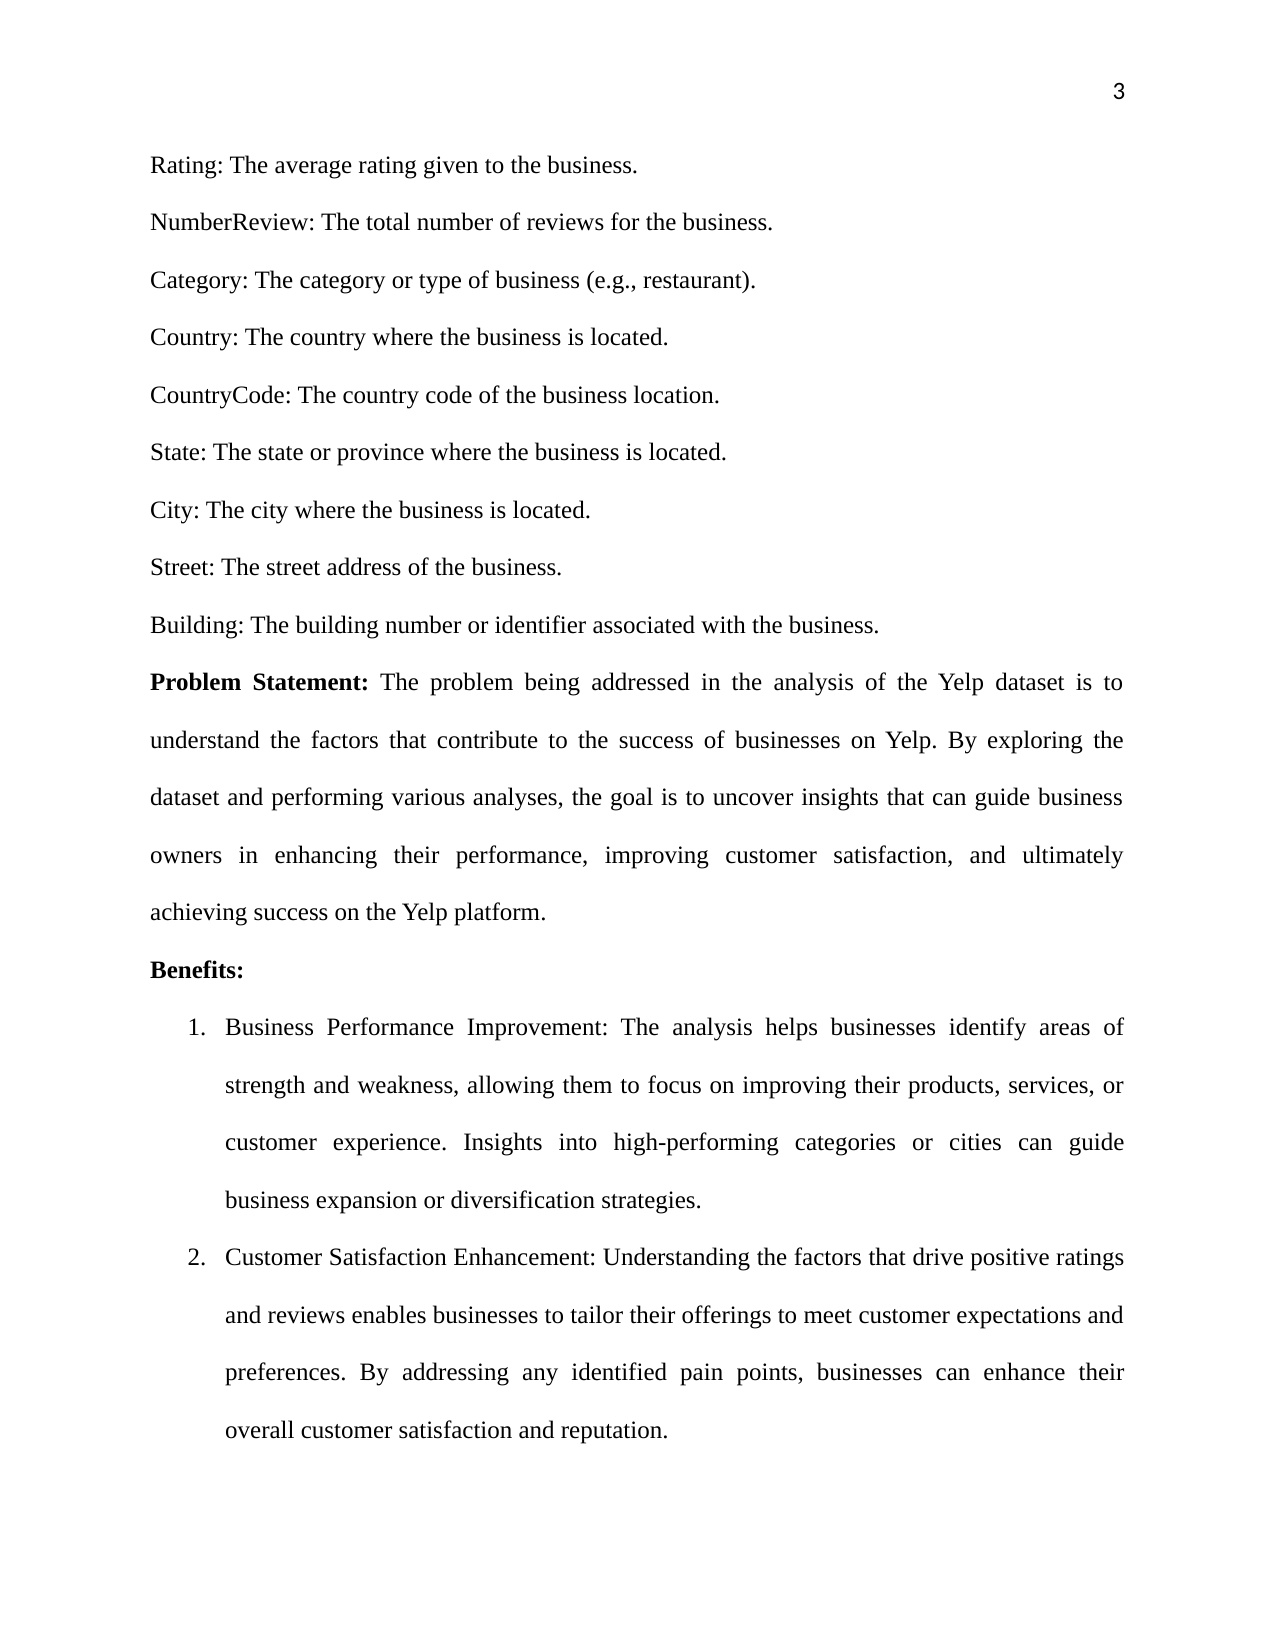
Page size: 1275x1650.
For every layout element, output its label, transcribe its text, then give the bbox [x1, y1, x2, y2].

list Business Performance Improvement: The analysis helps businesses identify areas of strength and weakness, allowing them to focus on improving their products, services, or customer experience. Insights into high-performing categories or cities can guide business expansion or diversification strategies. [187, 1012, 1125, 1214]
text Street: The street address of the business. [150, 552, 1125, 581]
text NumberReview: The total number of reviews for the business. [150, 207, 1125, 236]
text State: The state or province where the business is located. [150, 437, 1125, 466]
text CountryCode: The country code of the business location. [150, 380, 1125, 409]
text Country: The country where the business is located. [150, 322, 1125, 351]
text Rating: The average rating given to the business. [150, 150, 1125, 179]
text Benefits: [150, 955, 1125, 984]
text Problem Statement: The problem being addressed in the analysis of the Yelp dataset is to understand the factors that contribute to the success of businesses on Yelp. By exploring the dataset and performing various analyses, the goal is to uncover insights that can guide business owners in enhancing their performance, improving customer satisfaction, and ultimately achieving success on the Yelp platform. [150, 667, 1125, 926]
text City: The city where the business is located. [150, 495, 1125, 524]
text Category: The category or type of business (e.g., restaurant). [150, 265, 1125, 294]
list Customer Satisfaction Enhancement: Understanding the factors that drive positive ratings and reviews enables businesses to tailor their offerings to meet customer expectations and preferences. By addressing any identified pain points, businesses can enhance their overall customer satisfaction and reputation. [187, 1242, 1125, 1444]
text Building: The building number or identifier associated with the business. [150, 610, 1125, 639]
